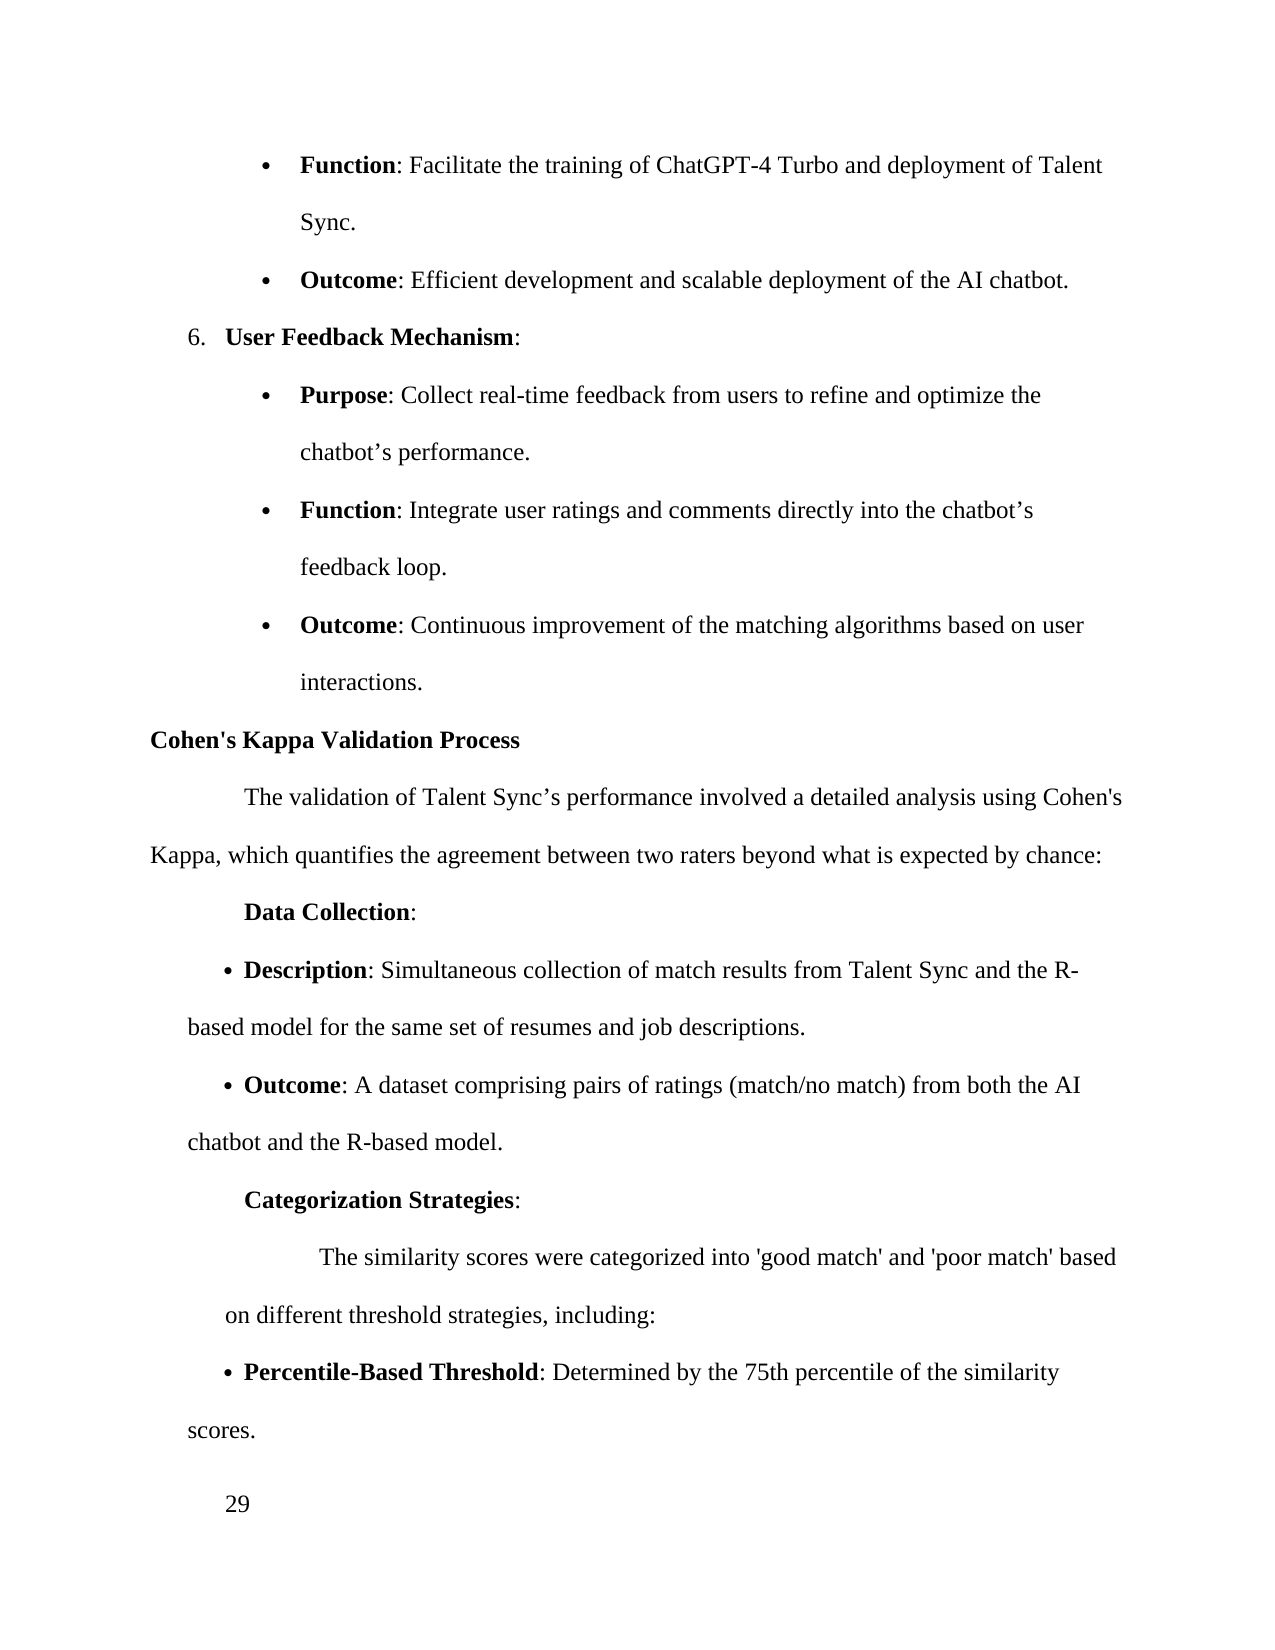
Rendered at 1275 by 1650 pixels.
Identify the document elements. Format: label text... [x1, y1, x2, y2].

list Outcome: Continuous improvement of the matching algorithms based on user interactions. [262, 610, 1125, 696]
text The validation of Talent Sync’s performance involved a detailed analysis using Cohen's Kappa, which quantifies the agreement between two raters beyond what is expected by chance: [150, 782, 1125, 869]
text The similarity scores were categorized into 'good match' and 'poor match' based on different threshold strategies, including: [225, 1242, 1125, 1329]
list Description: Simultaneous collection of match results from Talent Sync and the R-based model for the same set of resumes and job descriptions. [187, 955, 1125, 1041]
list Purpose: Collect real-time feedback from users to refine and optimize the chatbot’s performance. [262, 380, 1125, 466]
list Outcome: A dataset comprising pairs of ratings (match/no match) from both the AI chatbot and the R-based model. [187, 1070, 1125, 1156]
list Outcome: Efficient development and scalable deployment of the AI chatbot. [262, 265, 1125, 294]
list Function: Integrate user ratings and comments directly into the chatbot’s feedback loop. [262, 495, 1125, 581]
text Cohen's Kappa Validation Process [150, 725, 1125, 754]
list User Feedback Mechanism: [187, 322, 1125, 351]
list Percentile-Based Threshold: Determined by the 75th percentile of the similarity scores. [187, 1357, 1125, 1444]
text Data Collection: [150, 897, 1125, 926]
list Function: Facilitate the training of ChatGPT-4 Turbo and deployment of Talent Sync. [262, 150, 1125, 236]
text Categorization Strategies: [150, 1185, 1125, 1214]
